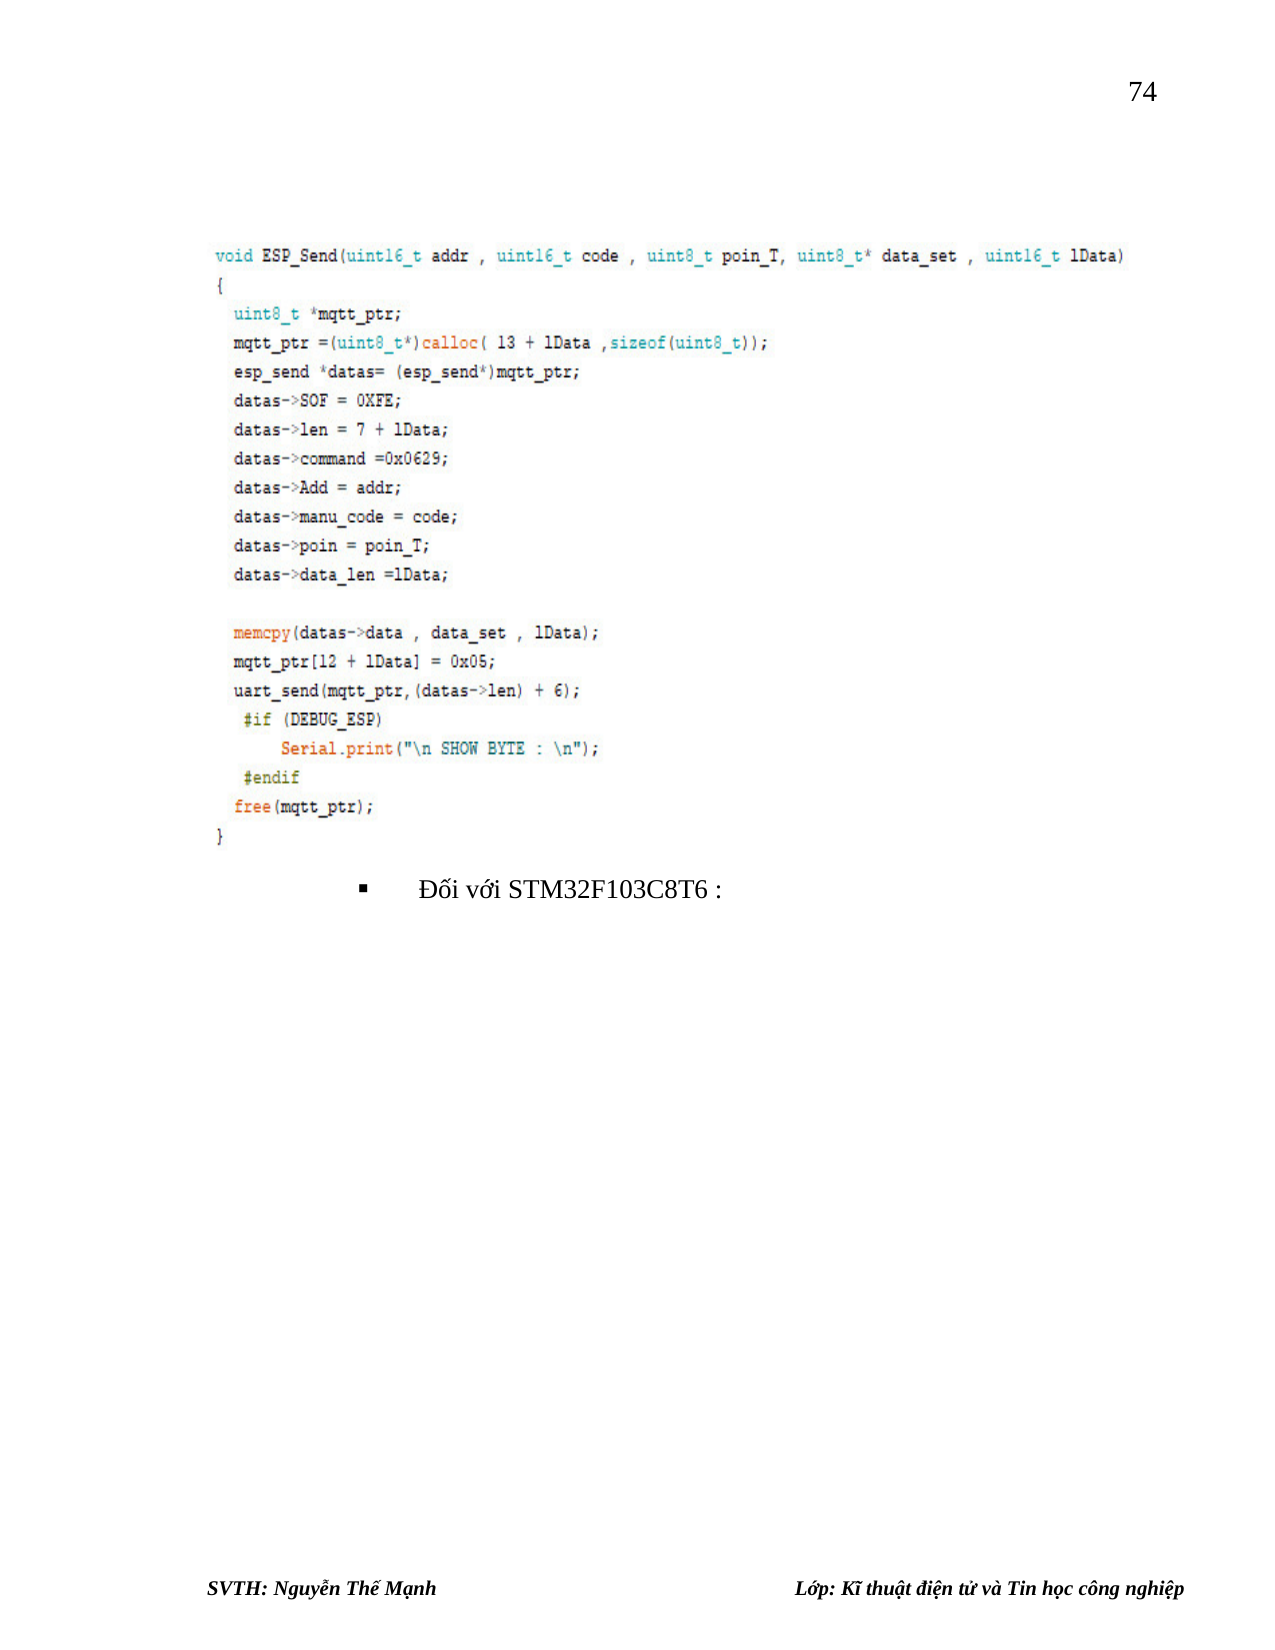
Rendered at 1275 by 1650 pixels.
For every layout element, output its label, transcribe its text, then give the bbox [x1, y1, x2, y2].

list Đối với STM32F103C8T6 : [282, 873, 1157, 904]
picture [206, 242, 1184, 858]
